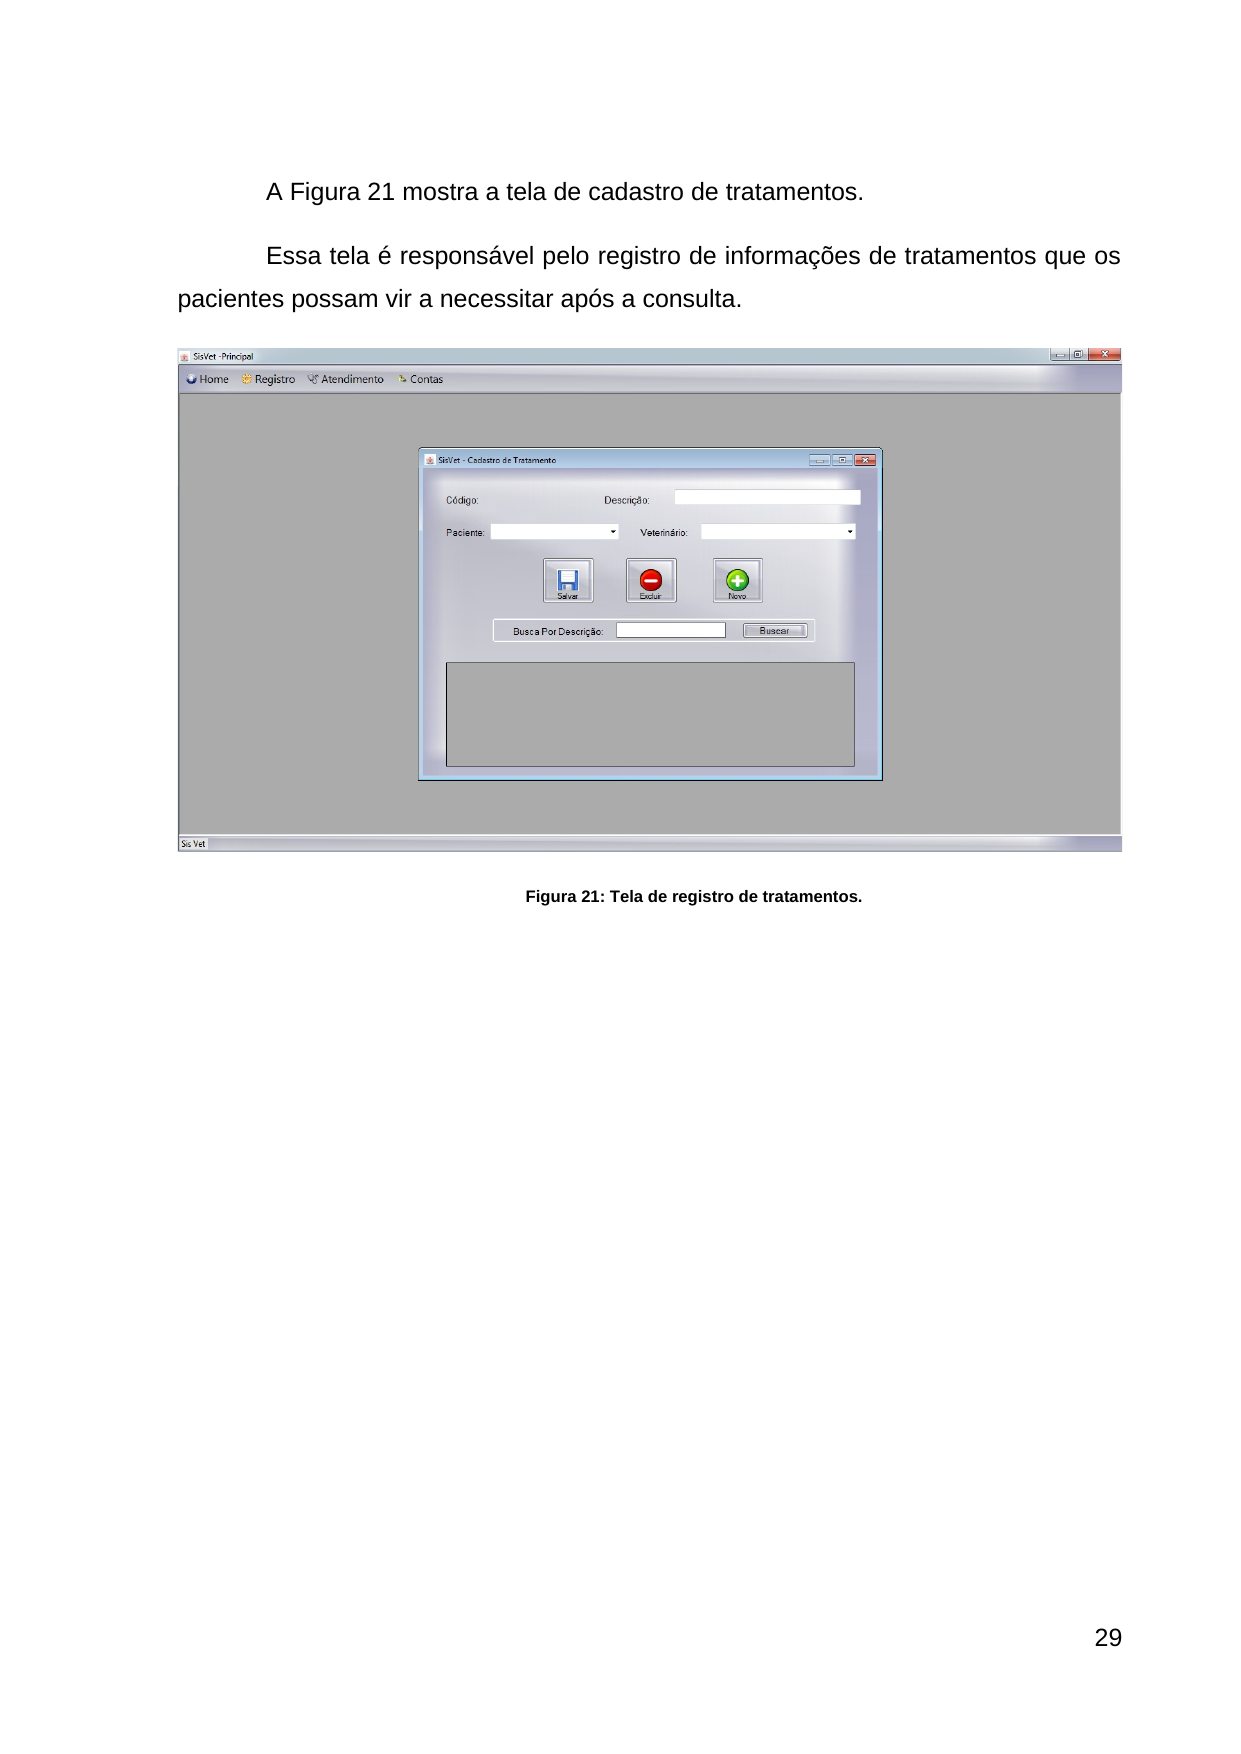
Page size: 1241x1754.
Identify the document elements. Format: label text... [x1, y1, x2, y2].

text Figura 21: Tela de registro de tratamentos. [177, 887, 1122, 906]
text A Figura 21 mostra a tela de cadastro de tratamentos. [177, 177, 1122, 206]
text Essa tela é responsável pelo registro de informações de tratamentos que os pacientes possam vir a necessitar após a consulta. [177, 241, 1122, 313]
picture [177, 348, 1123, 852]
